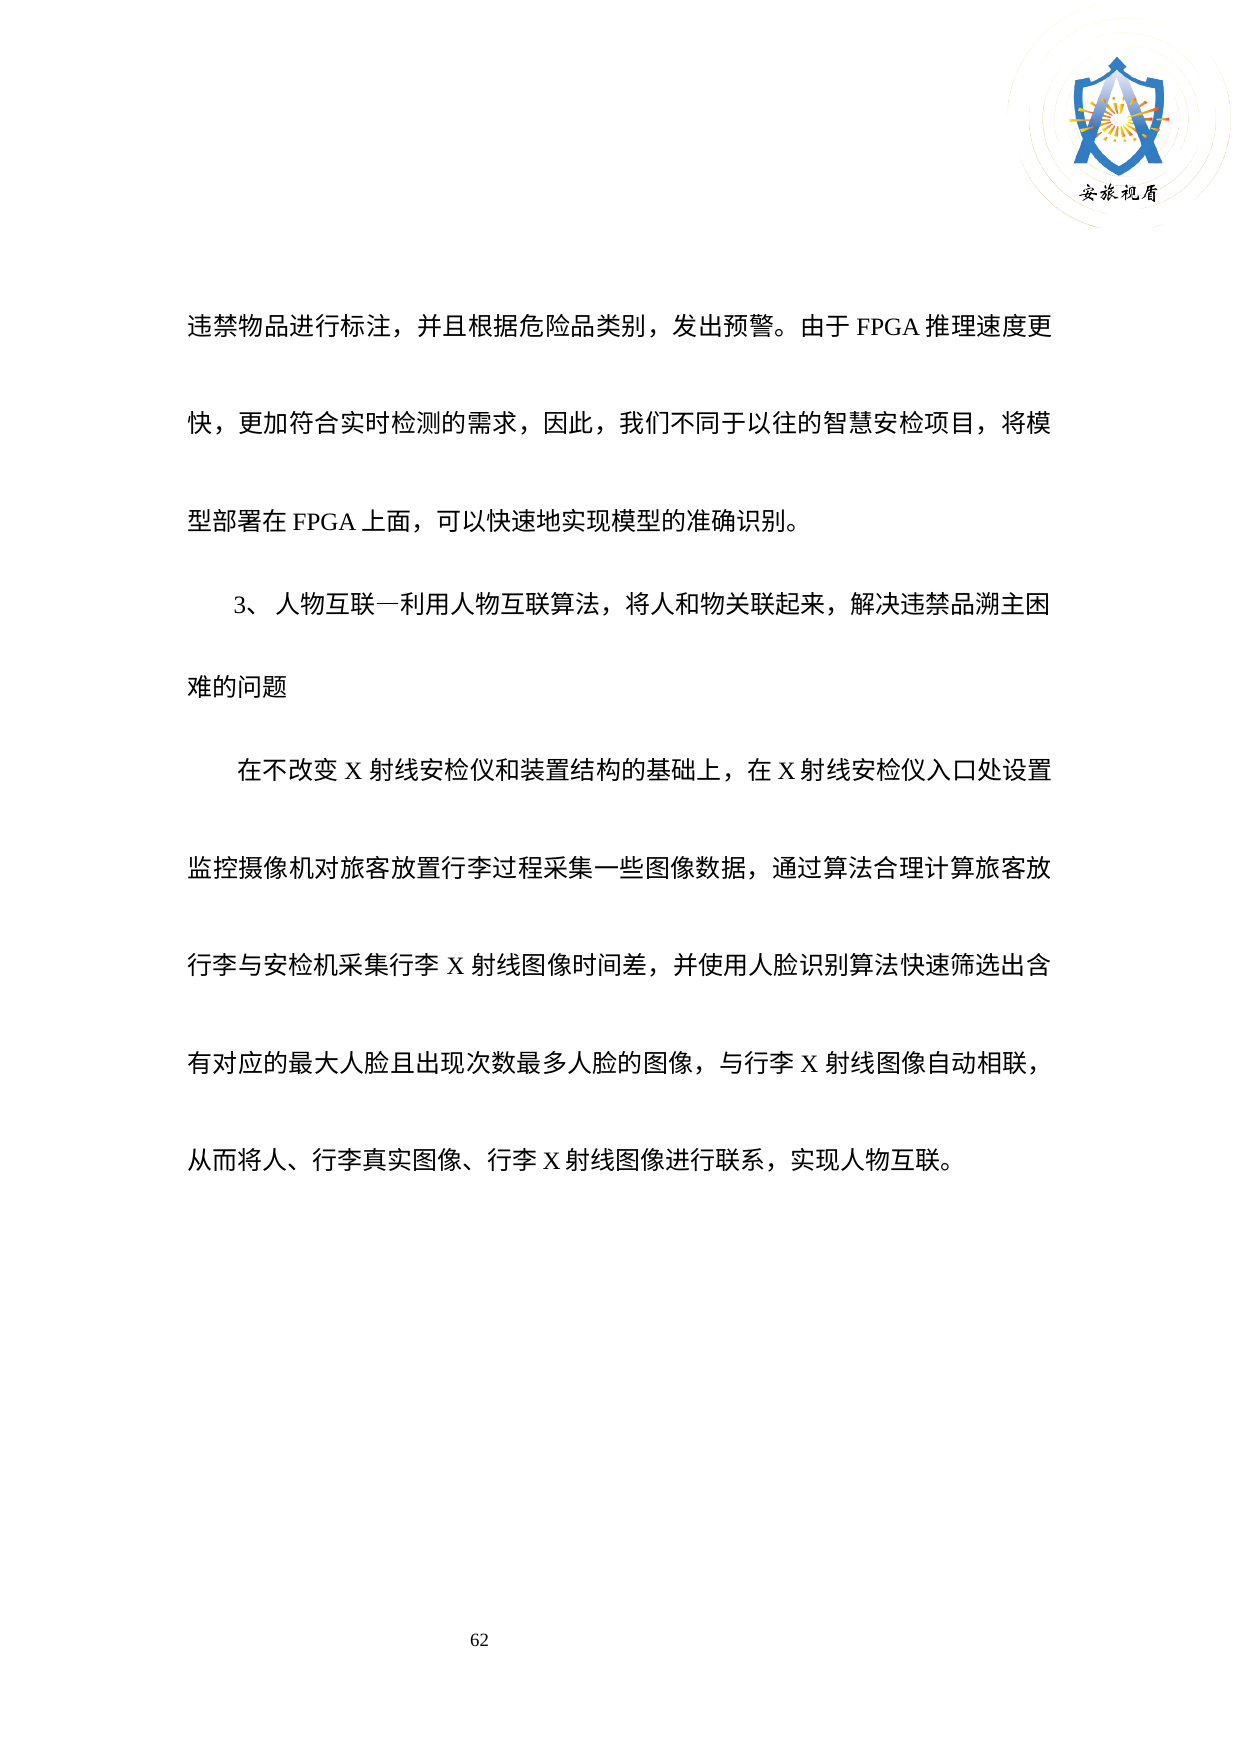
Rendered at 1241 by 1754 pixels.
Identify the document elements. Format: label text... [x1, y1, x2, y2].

text 在不改变 X 射线安检仪和装置结构的基础上，在X射线安检仪入口处设置监控摄像机对旅客放置行李过程采集一些图像数据，通过算法合理计算旅客放行李与安检机采集行李 X 射线图像时间差，并使用人脸识别算法快速筛选出含有对应的最大人脸且出现次数最多人脸的图像，与行李X 射线图像自动相联，从而将人、行李真实图像、行李X射线图像进行联系，实现人物互联。 [187, 736, 1053, 1191]
list 人物互联—利用人物互联算法，将人和物关联起来，解决违禁品溯主困 [233, 570, 1053, 635]
text 难的问题 [187, 653, 1053, 718]
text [187, 162, 1053, 552]
picture [1007, 4, 1231, 228]
